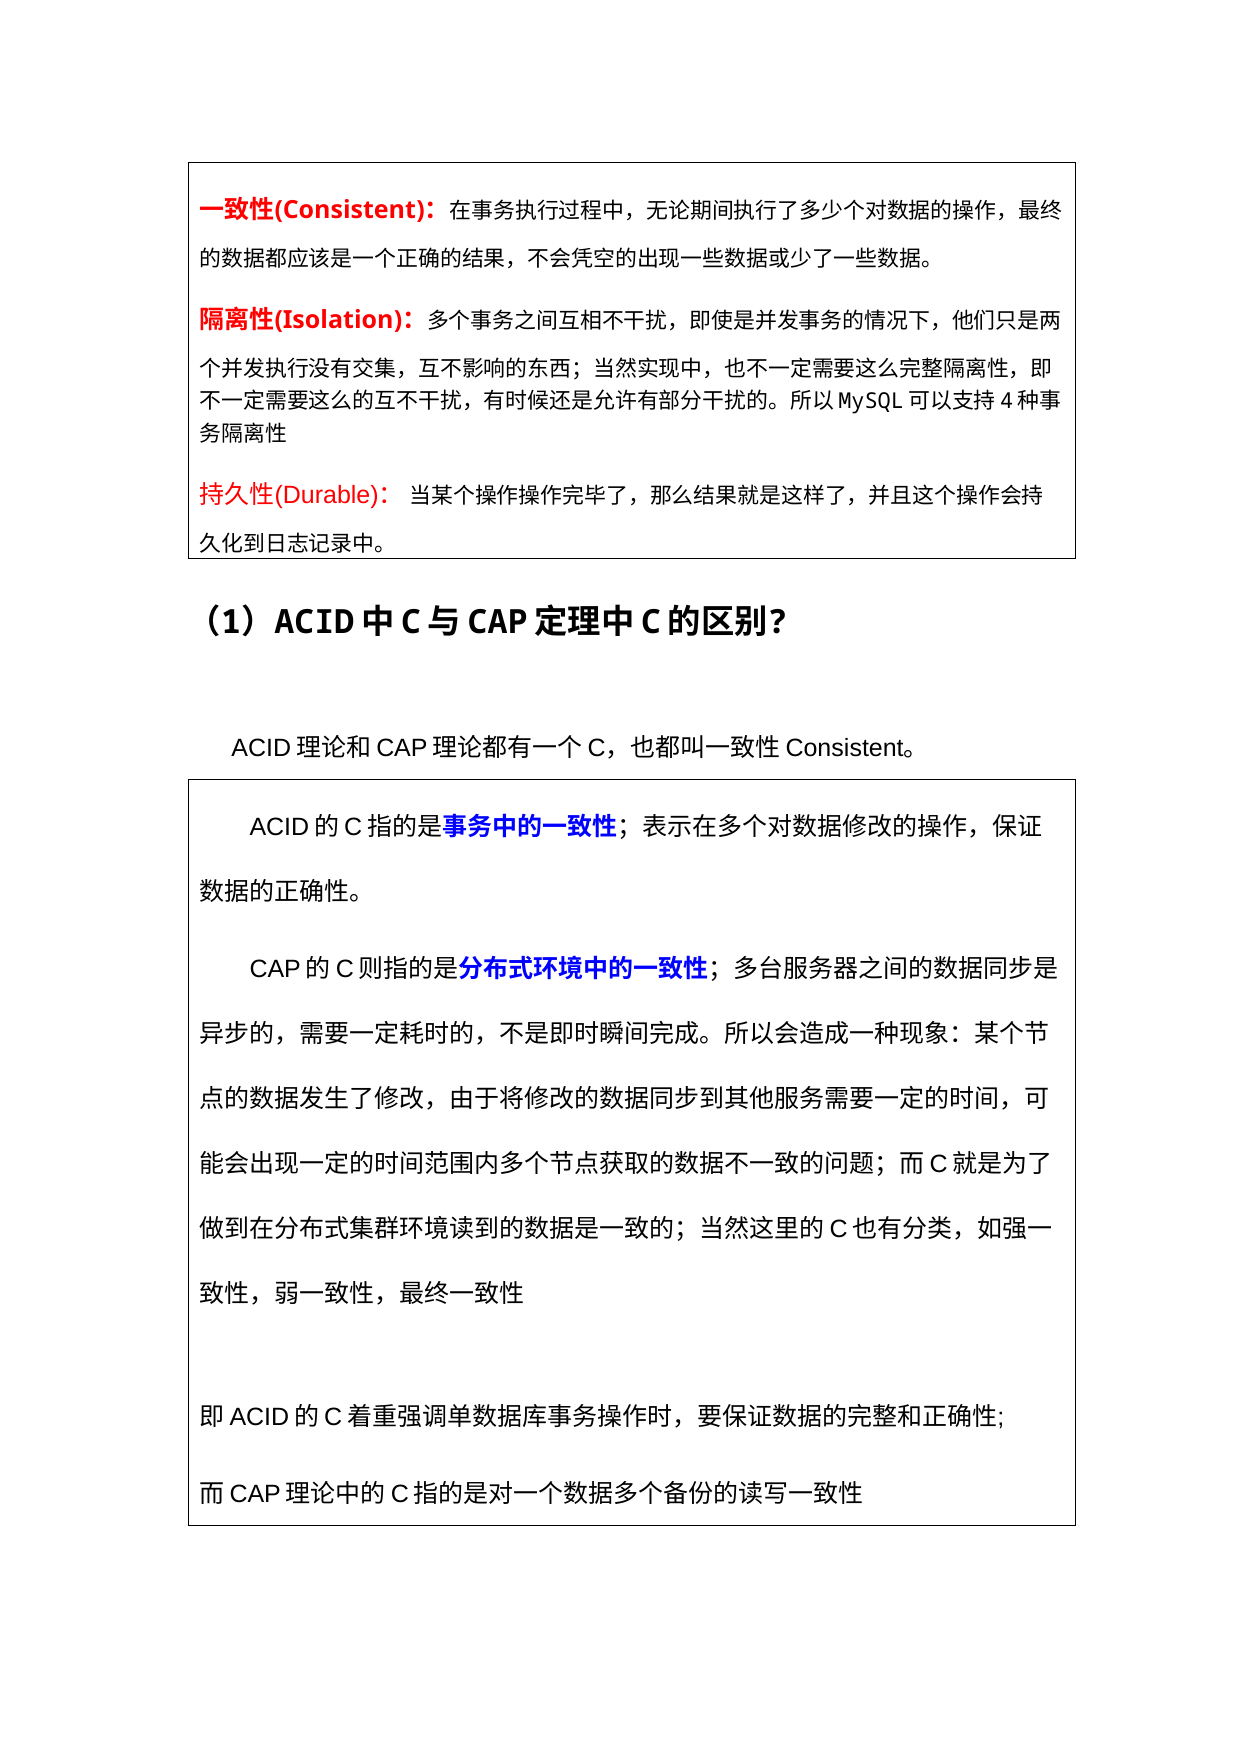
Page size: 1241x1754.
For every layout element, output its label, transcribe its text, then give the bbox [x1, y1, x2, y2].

table_header ACID的C指的是事务中的一致性；表示在多个对数据修改的操作，保证数据的正确性。 CAP的C则指的是分布式环境中的一致性；多台服务器之间的数据同步是异步的，需要一定耗时的，不是即时瞬间完成。所以会造成一种现象：某个节点的数据发生了修改，由于将修改的数据同步到其他服务需要一定的时间，可能会出现一定的时间范围内多个节点获取的数据不一致的问题；而C就是为了做到在分布式集群环境读到的数据是一致的；当然这里的C也有分类，如强一致性，弱一致性，最终一致性 即ACID的C着重强调单数据库事务操作时，要保证数据的完整和正确性; 而CAP理论中的C指的是对一个数据多个备份的读写一致性 [189, 780, 1075, 1524]
text ACID理论和CAP理论都有一个C，也都叫一致性Consistent。 [187, 713, 1053, 778]
subtitle （1）ACID中C与CAP定理中C的区别? [187, 586, 1053, 651]
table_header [189, 163, 1075, 558]
